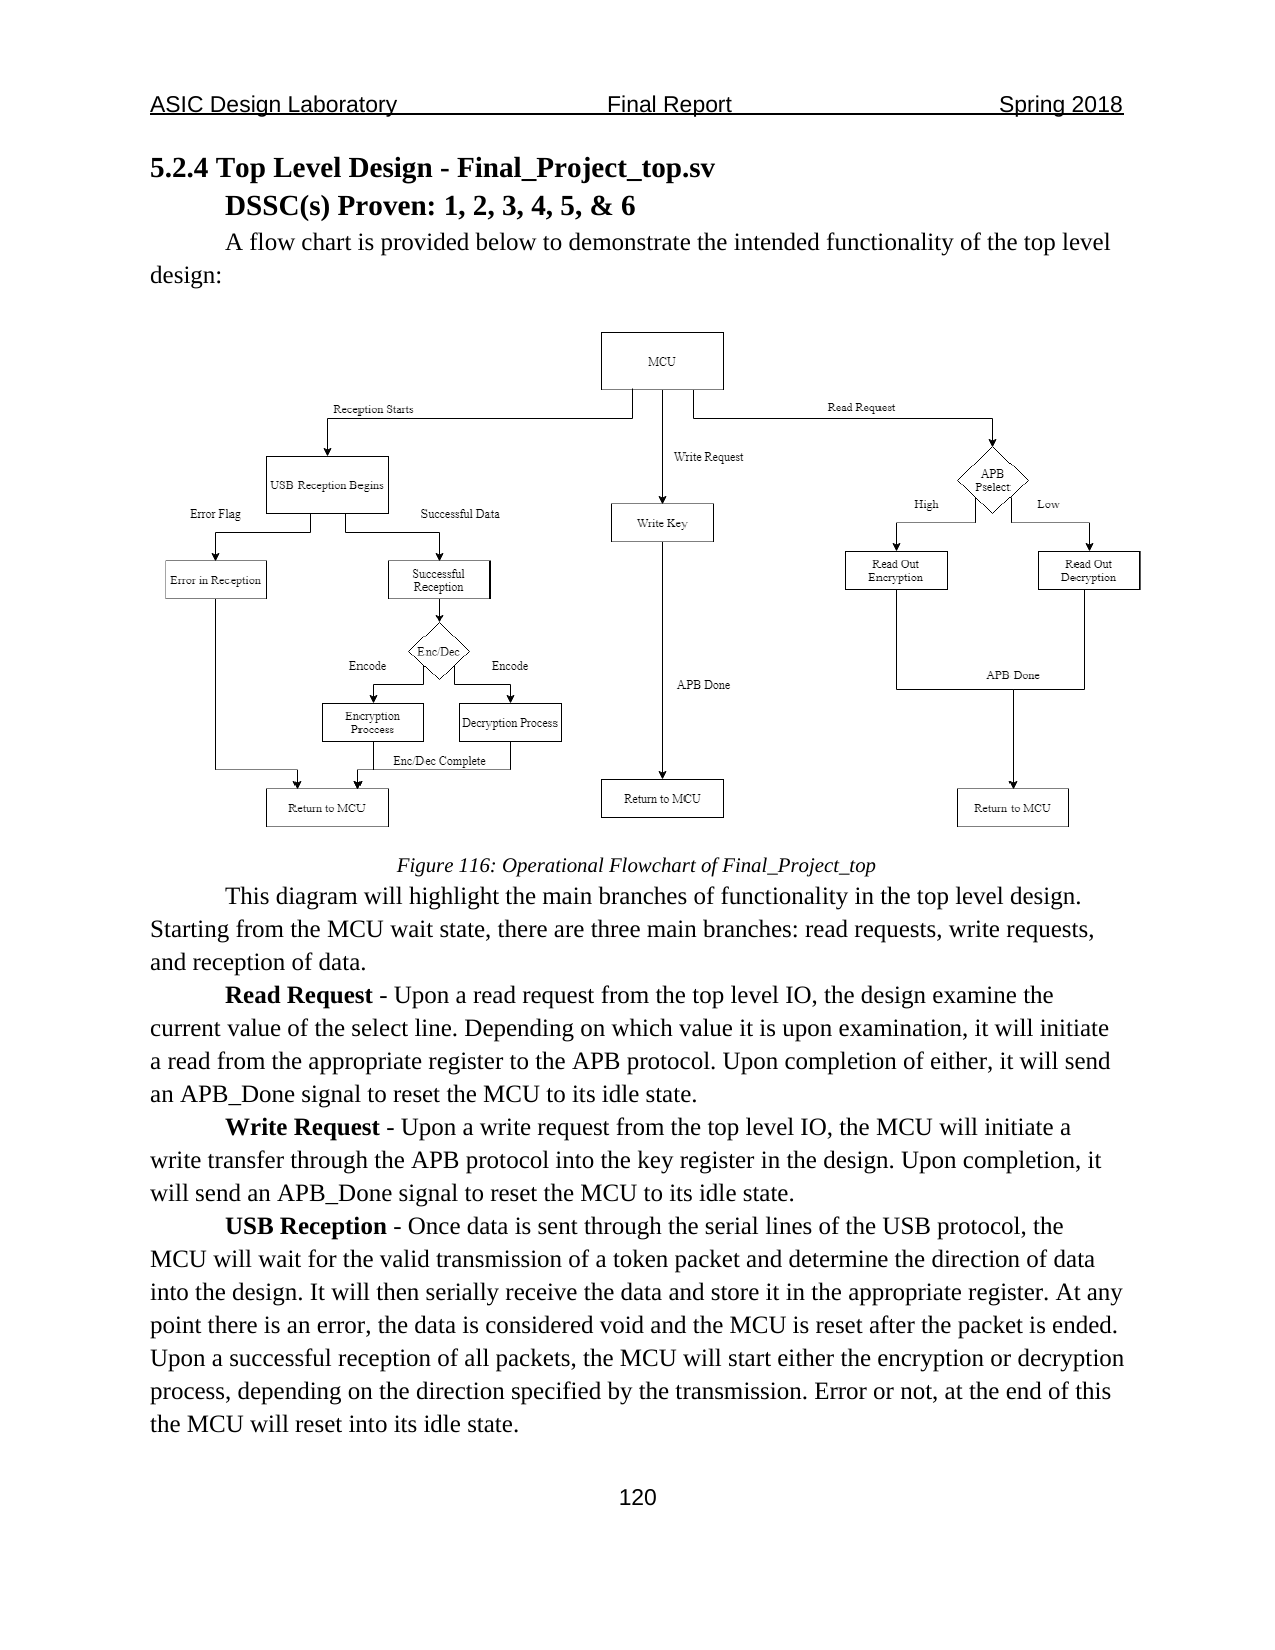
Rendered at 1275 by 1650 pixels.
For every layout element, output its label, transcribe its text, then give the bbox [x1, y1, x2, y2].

text A flow chart is provided below to demonstrate the intended functionality of the top level design: [150, 227, 1125, 289]
text Write Request - Upon a write request from the top level IO, the MCU will initiate a write transfer through the APB protocol into the key register in the design. Upon completion, it will send an APB_Done signal to reset the MCU to its idle state. [150, 1112, 1125, 1207]
text Read Request - Upon a read request from the top level IO, the design examine the current value of the select line. Depending on which value it is upon examination, it will initiate a read from the appropriate register to the APB protocol. Upon completion of either, it will send an APB_Done signal to reset the MCU to its idle state. [150, 980, 1125, 1108]
text This diagram will highlight the main branches of functionality in the top level design. Starting from the MCU wait state, there are three main branches: read requests, write requests, and reception of data. [150, 881, 1125, 976]
text DSSC(s) Proven: 1, 2, 3, 4, 5, & 6 [150, 188, 1125, 222]
text USB Reception - Once data is sent through the serial lines of the USB protocol, the MCU will wait for the valid transmission of a token packet and determine the direction of data into the design. It will then serially receive the data and store it in the appropriate register. At any point there is an error, the data is considered void and the MCU is reset after the packet is ended. Upon a successful reception of all packets, the MCU will start either the encryption or decryption process, depending on the direction specified by the transmission. Error or not, at the end of this the MCU will reset into its idle state. [150, 1211, 1125, 1438]
picture [165, 332, 1141, 827]
text 5.2.4 Top Level Design - Final_Project_top.sv [150, 150, 1125, 183]
